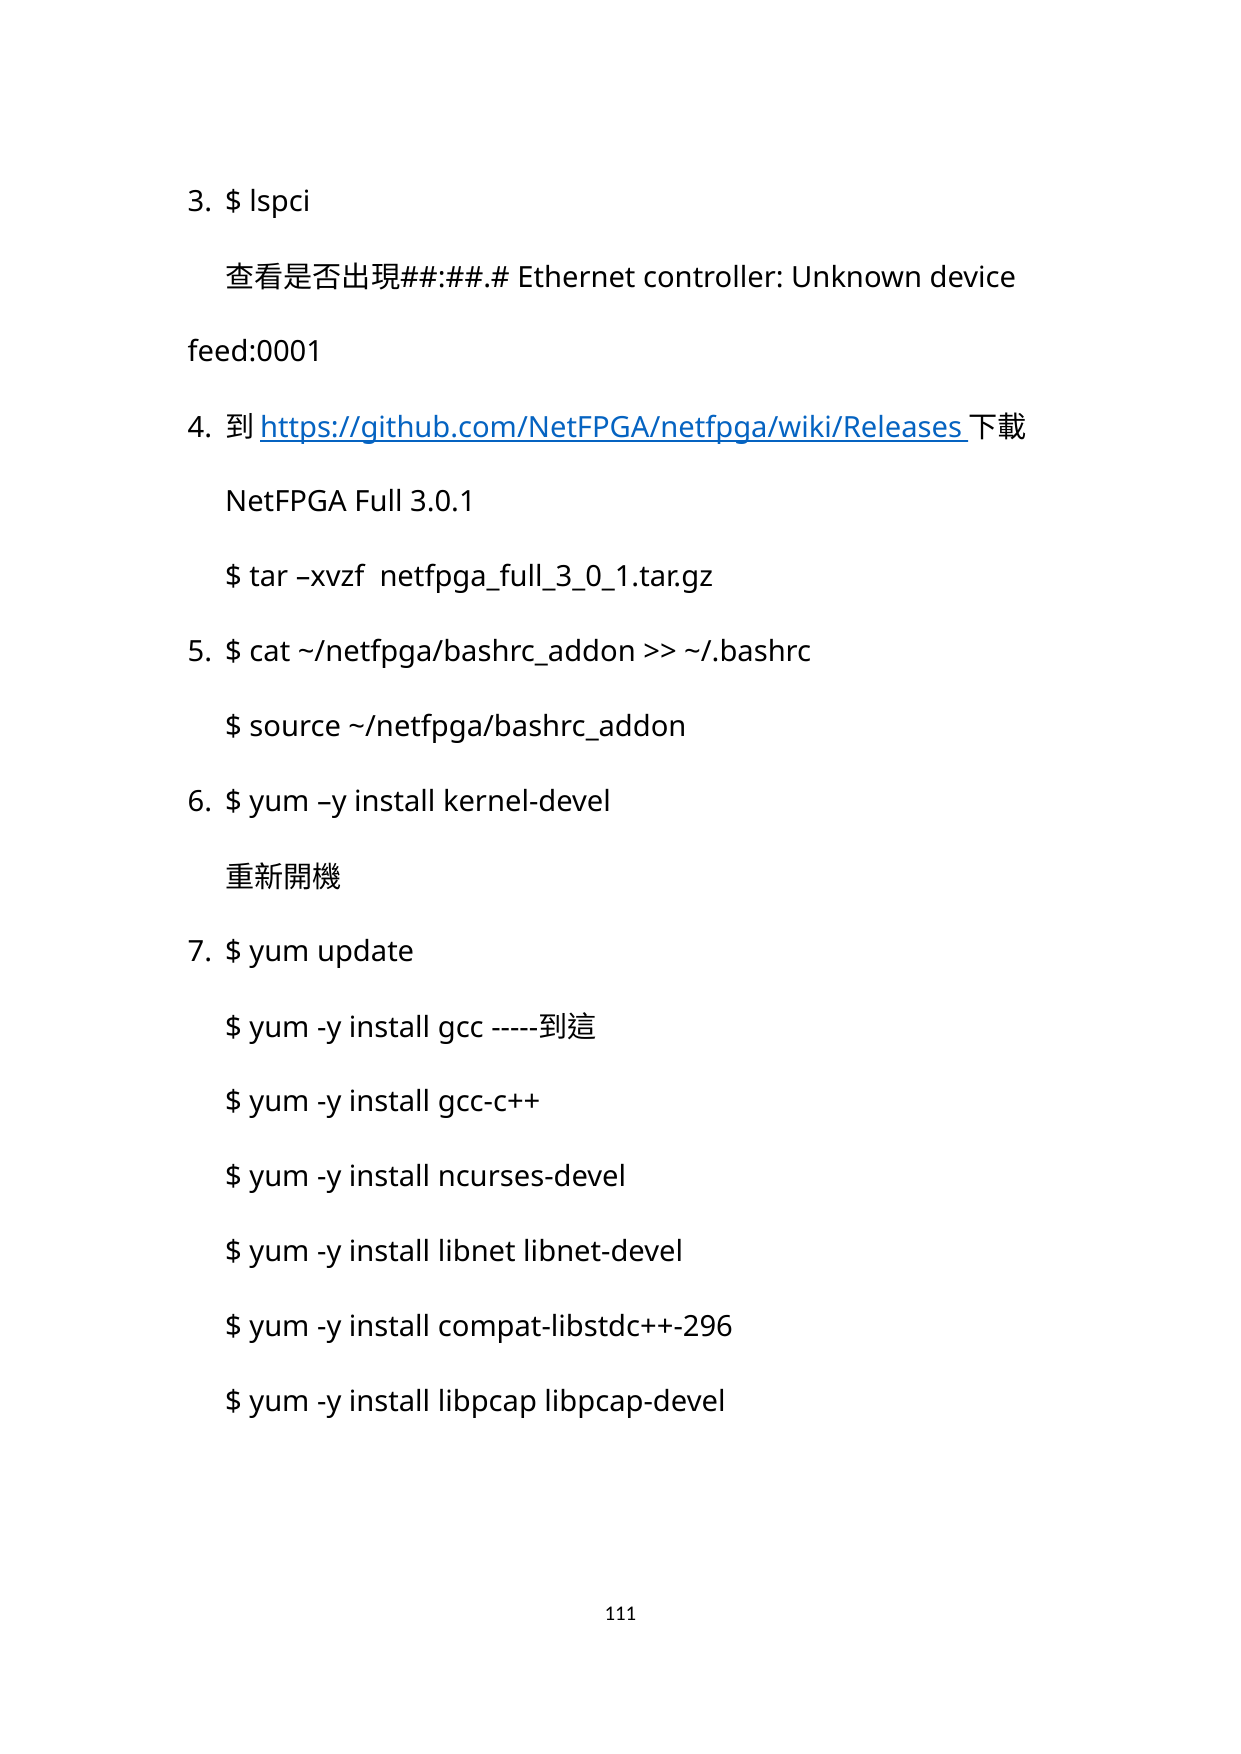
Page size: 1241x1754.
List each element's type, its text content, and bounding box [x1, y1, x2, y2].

text 查看是否出現##:##.# Ethernet controller: Unknown device feed:0001 [187, 237, 1053, 387]
list $ cat ~/netfpga/bashrc_addon >> ~/.bashrc [187, 612, 1053, 687]
list 重新開機 [225, 837, 1053, 912]
list 到https://github.com/NetFPGA/netfpga/wiki/Releases下載NetFPGA Full 3.0.1 [187, 387, 1053, 537]
text $ tar –xvzf netfpga_full_3_0_1.tar.gz [187, 537, 1053, 612]
list $ source ~/netfpga/bashrc_addon [225, 687, 1053, 762]
list $ yum -y install libnet libnet-devel [225, 1212, 1053, 1287]
list $ yum -y install libpcap libpcap-devel [225, 1362, 1053, 1437]
list $ yum -y install gcc-c++ [225, 1062, 1053, 1137]
list $ yum update [187, 912, 1053, 987]
list $ yum -y install gcc -----到這 [225, 987, 1053, 1062]
list $ yum -y install compat-libstdc++-296 [225, 1287, 1053, 1362]
list $ yum –y install kernel-devel [187, 762, 1053, 837]
list $ yum -y install ncurses-devel [225, 1137, 1053, 1212]
list $ lspci [187, 162, 1053, 237]
